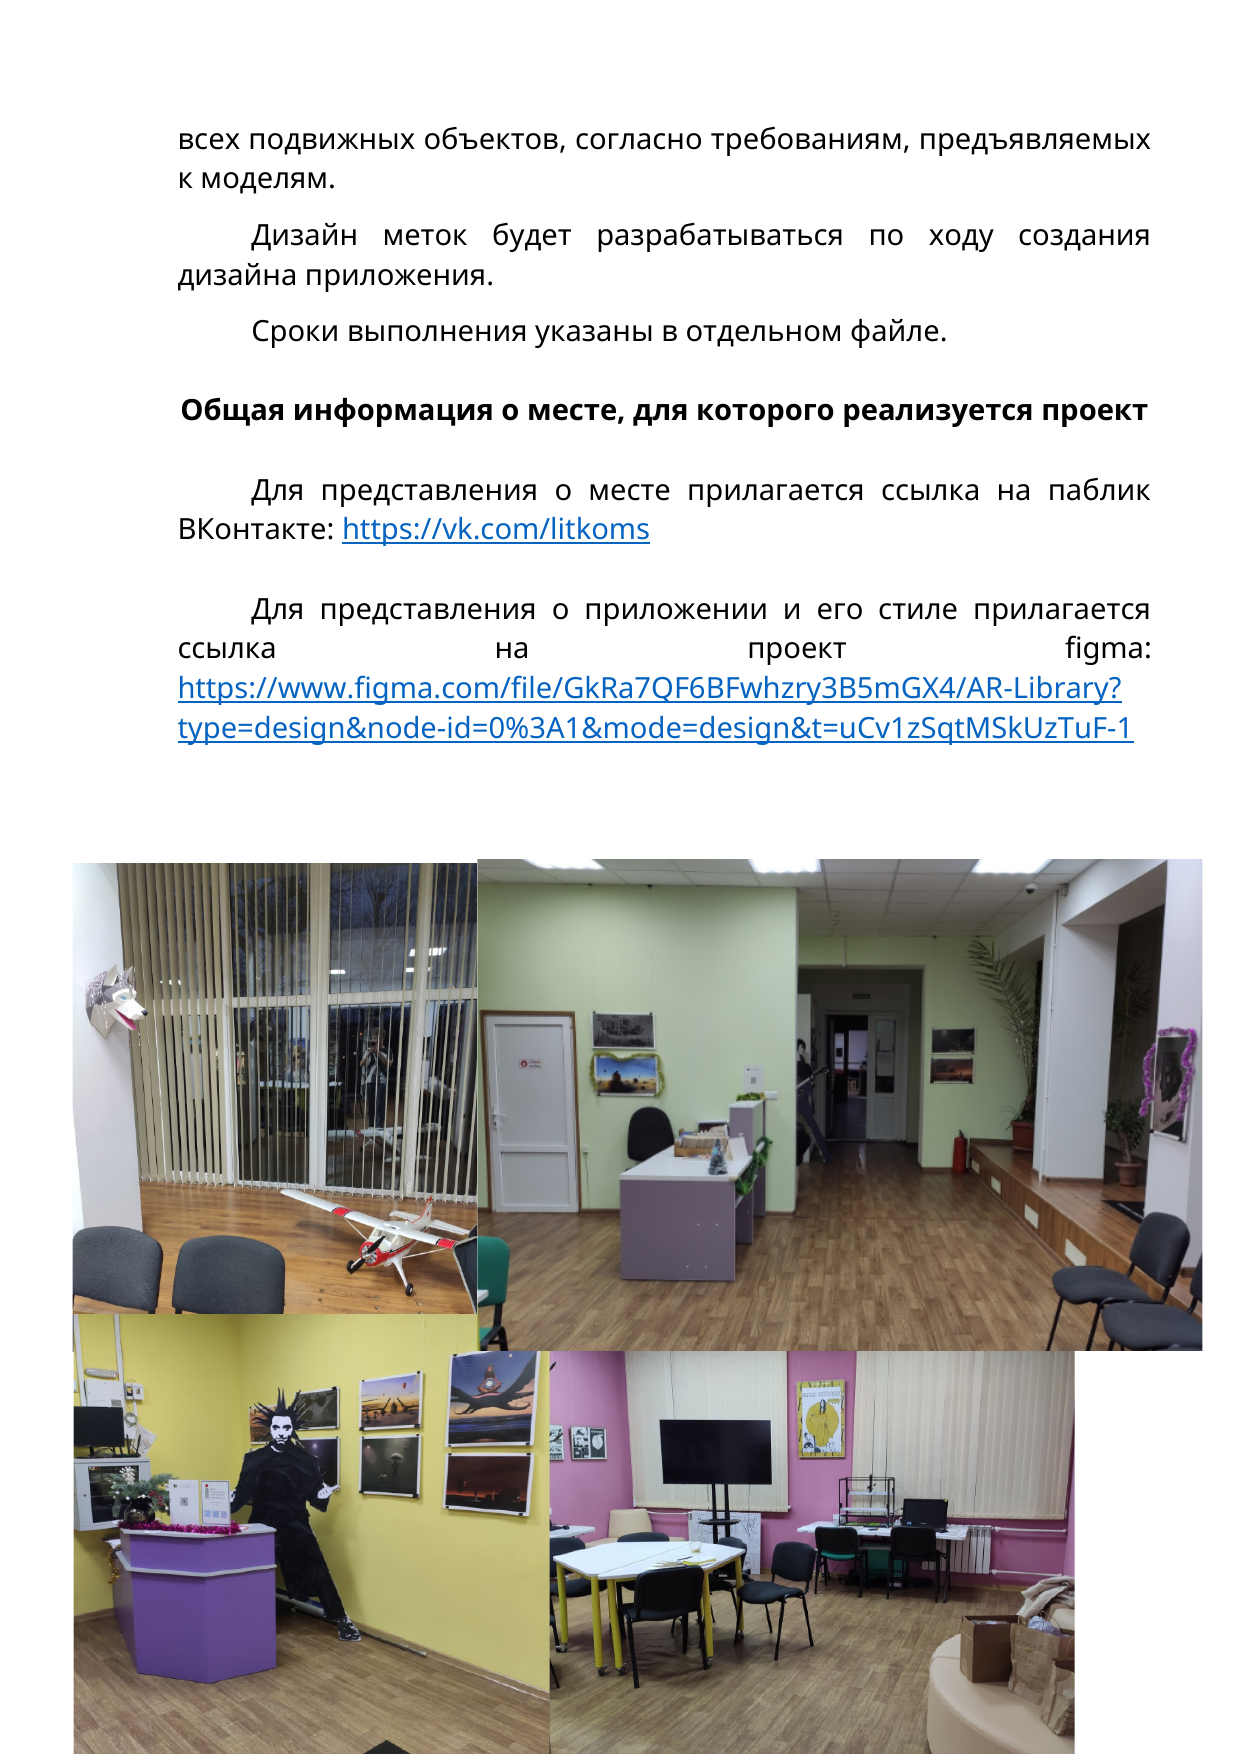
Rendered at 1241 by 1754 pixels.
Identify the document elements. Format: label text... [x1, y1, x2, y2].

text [177, 118, 1152, 197]
text Общая информация о месте, для которого реализуется проект [177, 389, 1152, 429]
text Для представления о приложении и его стиле прилагается ссылка на проект figma: https://www.figma.com/file/GkRa7QF6BFwhzry3B5mGX4/AR-Library?type=design&node-id=0%3A1&mode=design&t=uCv1zSqtMSkUzTuF-1 [177, 588, 1152, 747]
picture [72, 859, 1203, 1754]
text Для представления о месте прилагается ссылка на паблик ВКонтакте: https://vk.com/litkoms [177, 469, 1152, 548]
text Сроки выполнения указаны в отдельном файле. [177, 310, 1152, 350]
text Дизайн меток будет разрабатываться по ходу создания дизайна приложения. [177, 214, 1152, 293]
